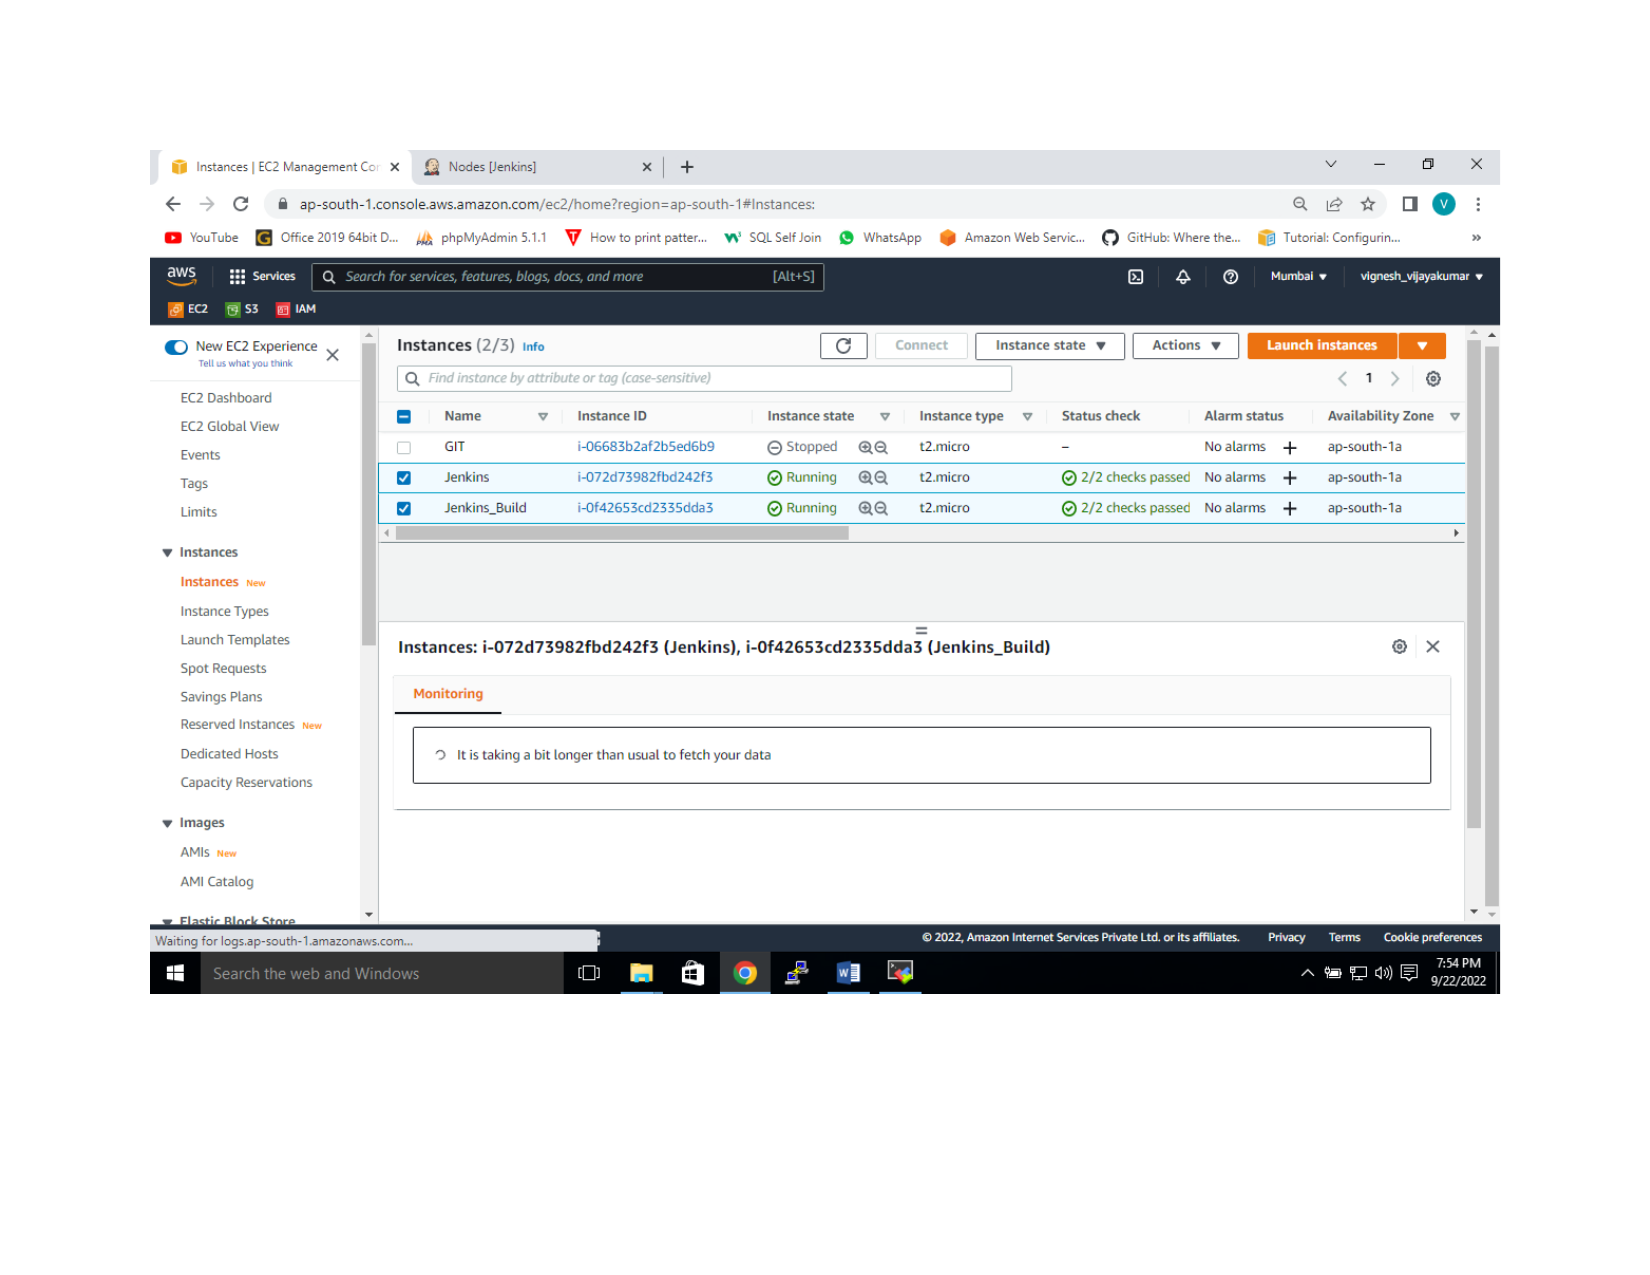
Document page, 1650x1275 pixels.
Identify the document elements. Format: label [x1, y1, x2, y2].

picture [150, 150, 1500, 994]
